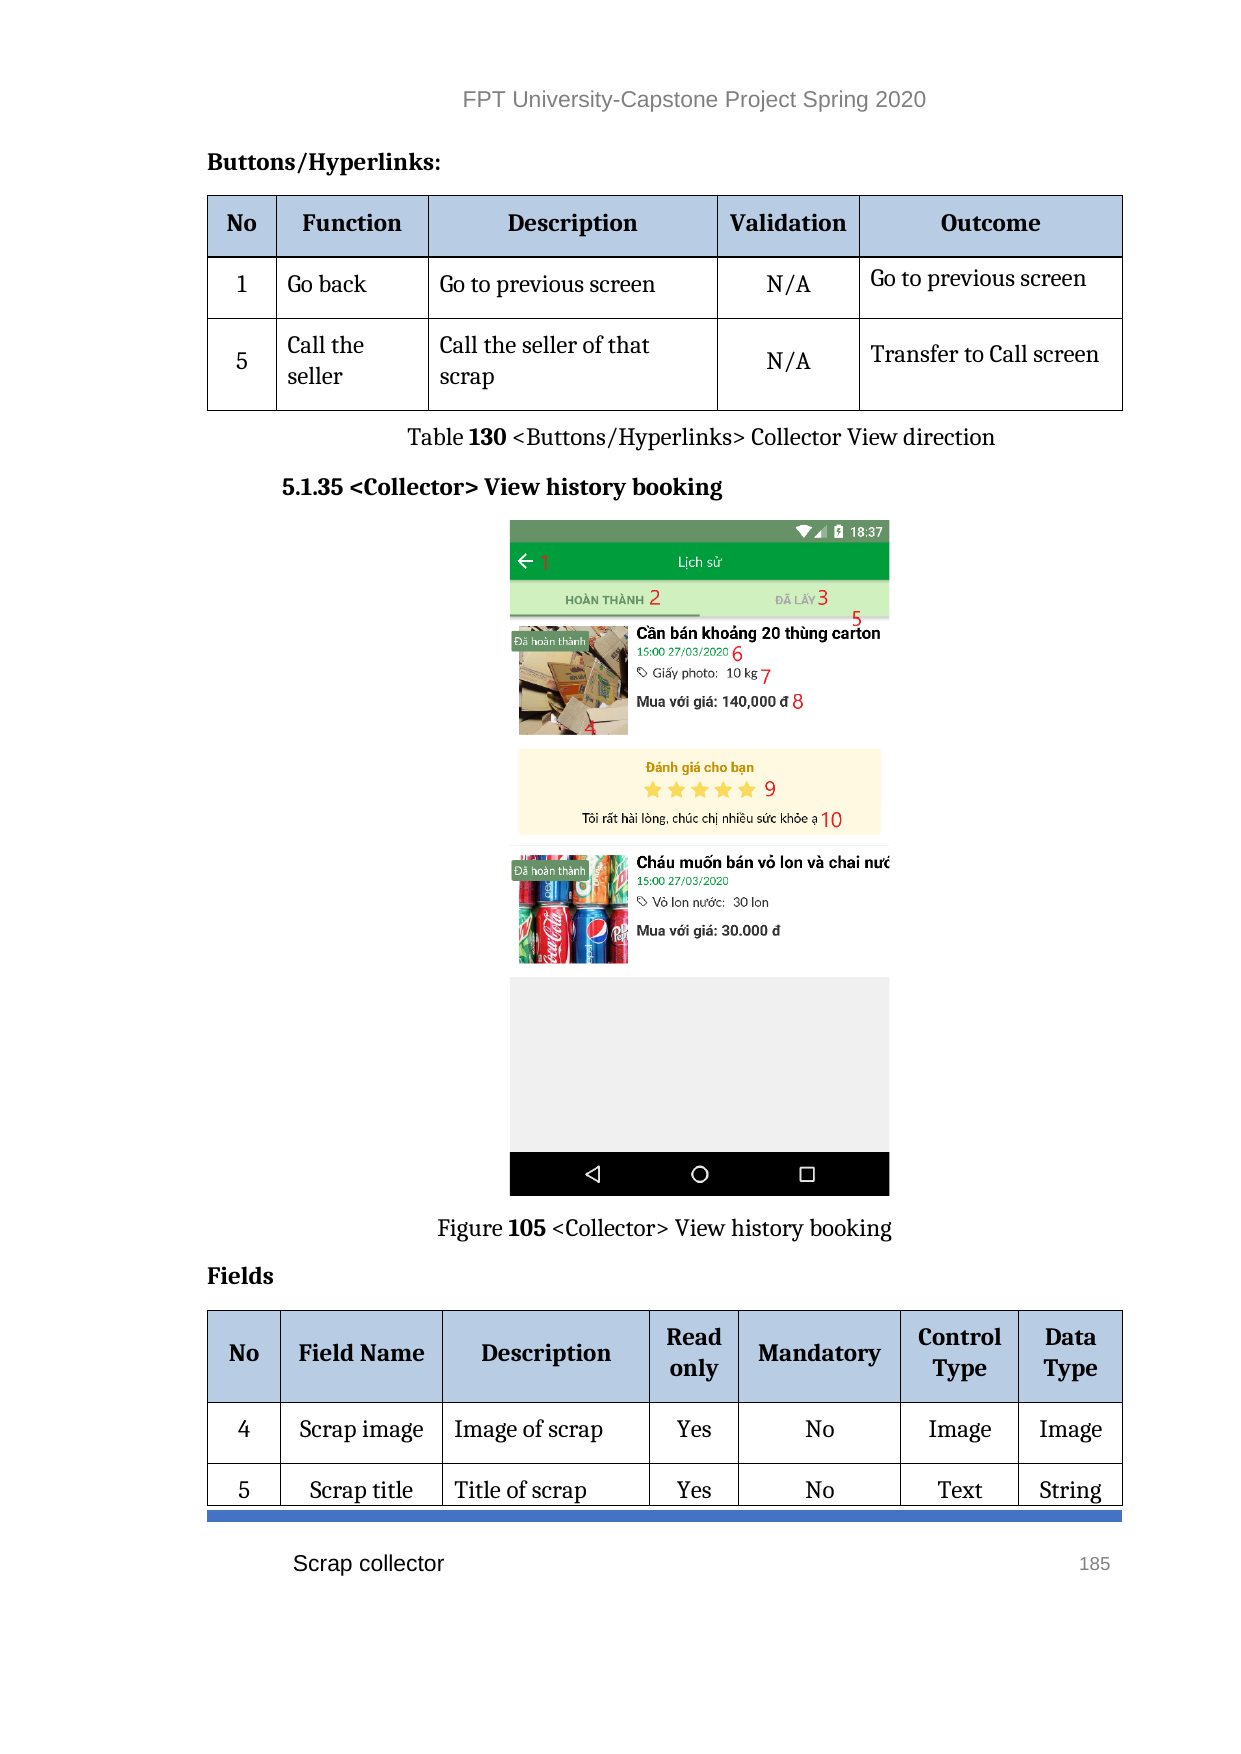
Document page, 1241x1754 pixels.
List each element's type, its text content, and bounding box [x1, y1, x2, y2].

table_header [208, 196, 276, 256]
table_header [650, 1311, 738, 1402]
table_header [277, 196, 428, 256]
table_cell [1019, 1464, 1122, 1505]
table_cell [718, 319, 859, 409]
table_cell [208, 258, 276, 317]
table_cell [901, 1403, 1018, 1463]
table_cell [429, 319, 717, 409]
text Fields [207, 1262, 1122, 1291]
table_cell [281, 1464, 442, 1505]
subtitle 5.1.35 <Collector> View history booking [282, 473, 1122, 501]
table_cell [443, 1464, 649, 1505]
text Buttons/Hyperlinks: [207, 148, 1122, 176]
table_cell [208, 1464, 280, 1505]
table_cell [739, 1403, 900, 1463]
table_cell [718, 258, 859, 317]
text Table 130 <Buttons/Hyperlinks> Collector View direction [207, 423, 1122, 452]
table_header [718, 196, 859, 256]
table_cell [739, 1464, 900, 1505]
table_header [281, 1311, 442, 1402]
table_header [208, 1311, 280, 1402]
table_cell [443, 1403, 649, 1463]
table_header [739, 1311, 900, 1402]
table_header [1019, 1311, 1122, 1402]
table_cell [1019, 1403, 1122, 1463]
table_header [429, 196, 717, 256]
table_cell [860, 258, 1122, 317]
picture [509, 520, 890, 1196]
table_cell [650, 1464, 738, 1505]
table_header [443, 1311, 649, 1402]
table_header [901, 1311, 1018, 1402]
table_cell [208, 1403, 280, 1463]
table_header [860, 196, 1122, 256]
text Figure 105 <Collector> View history booking [207, 1214, 1122, 1243]
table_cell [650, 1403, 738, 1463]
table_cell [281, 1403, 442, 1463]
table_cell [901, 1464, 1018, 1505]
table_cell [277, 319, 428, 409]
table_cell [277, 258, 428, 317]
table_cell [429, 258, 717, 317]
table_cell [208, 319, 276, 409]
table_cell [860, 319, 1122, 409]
